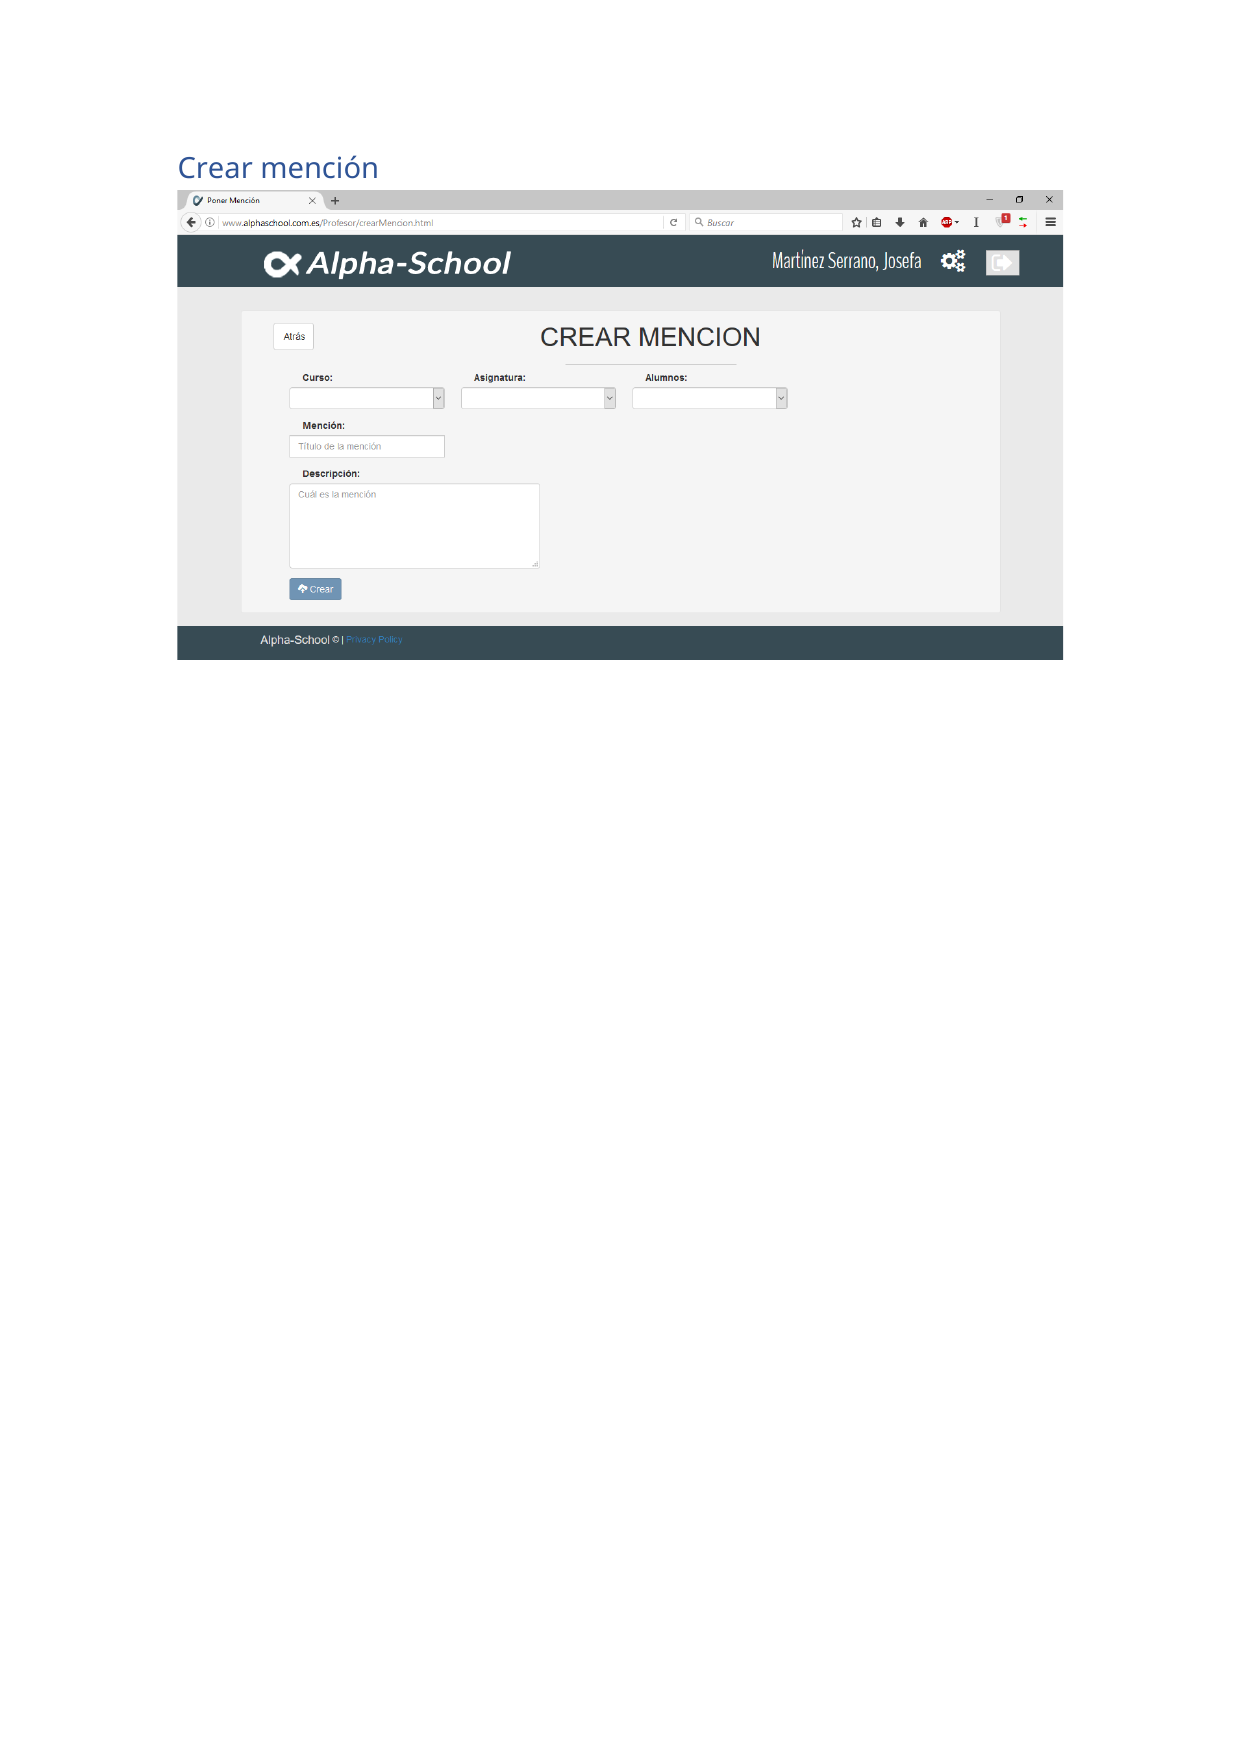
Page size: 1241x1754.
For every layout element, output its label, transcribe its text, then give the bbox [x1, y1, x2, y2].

picture [177, 190, 1064, 660]
subtitle Crear mención [177, 148, 1063, 187]
